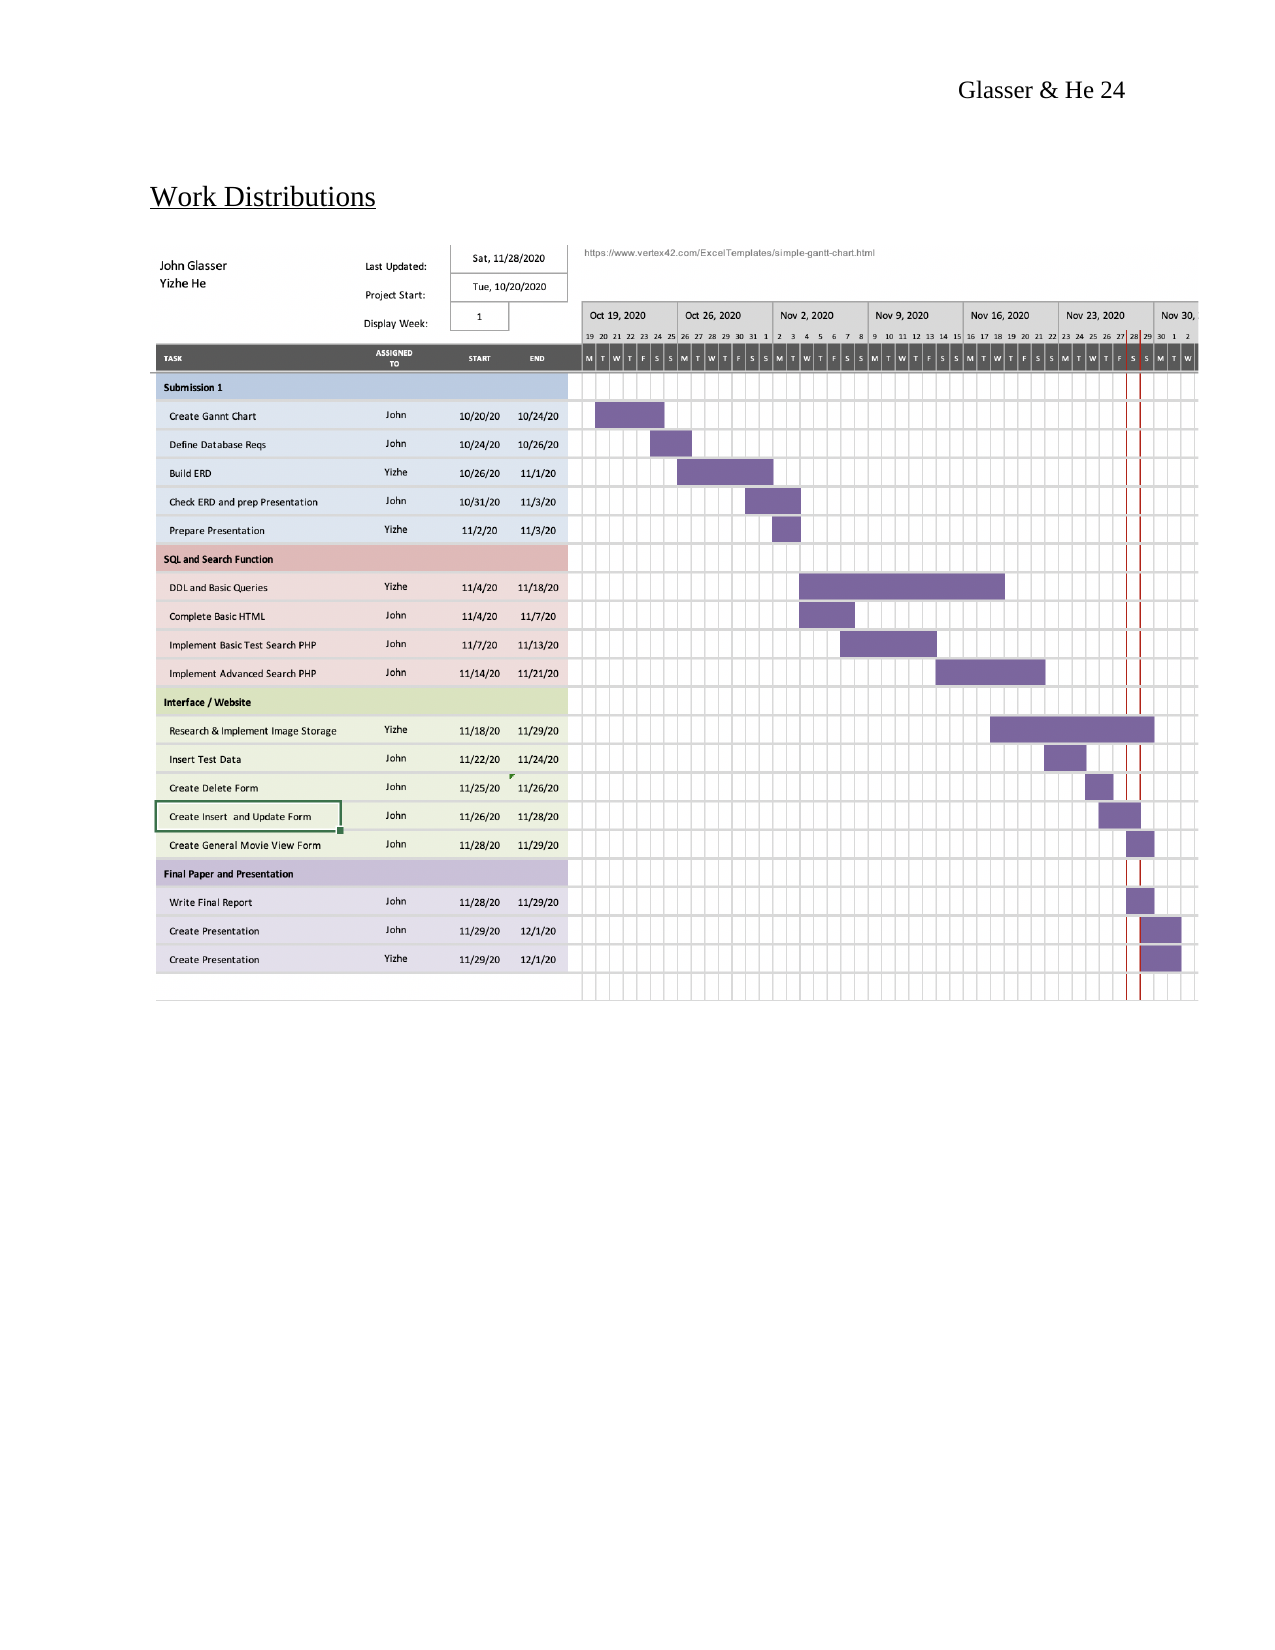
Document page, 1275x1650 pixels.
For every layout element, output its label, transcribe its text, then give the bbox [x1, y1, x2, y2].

picture [150, 245, 1199, 1001]
text Work Distributions [150, 179, 1125, 212]
